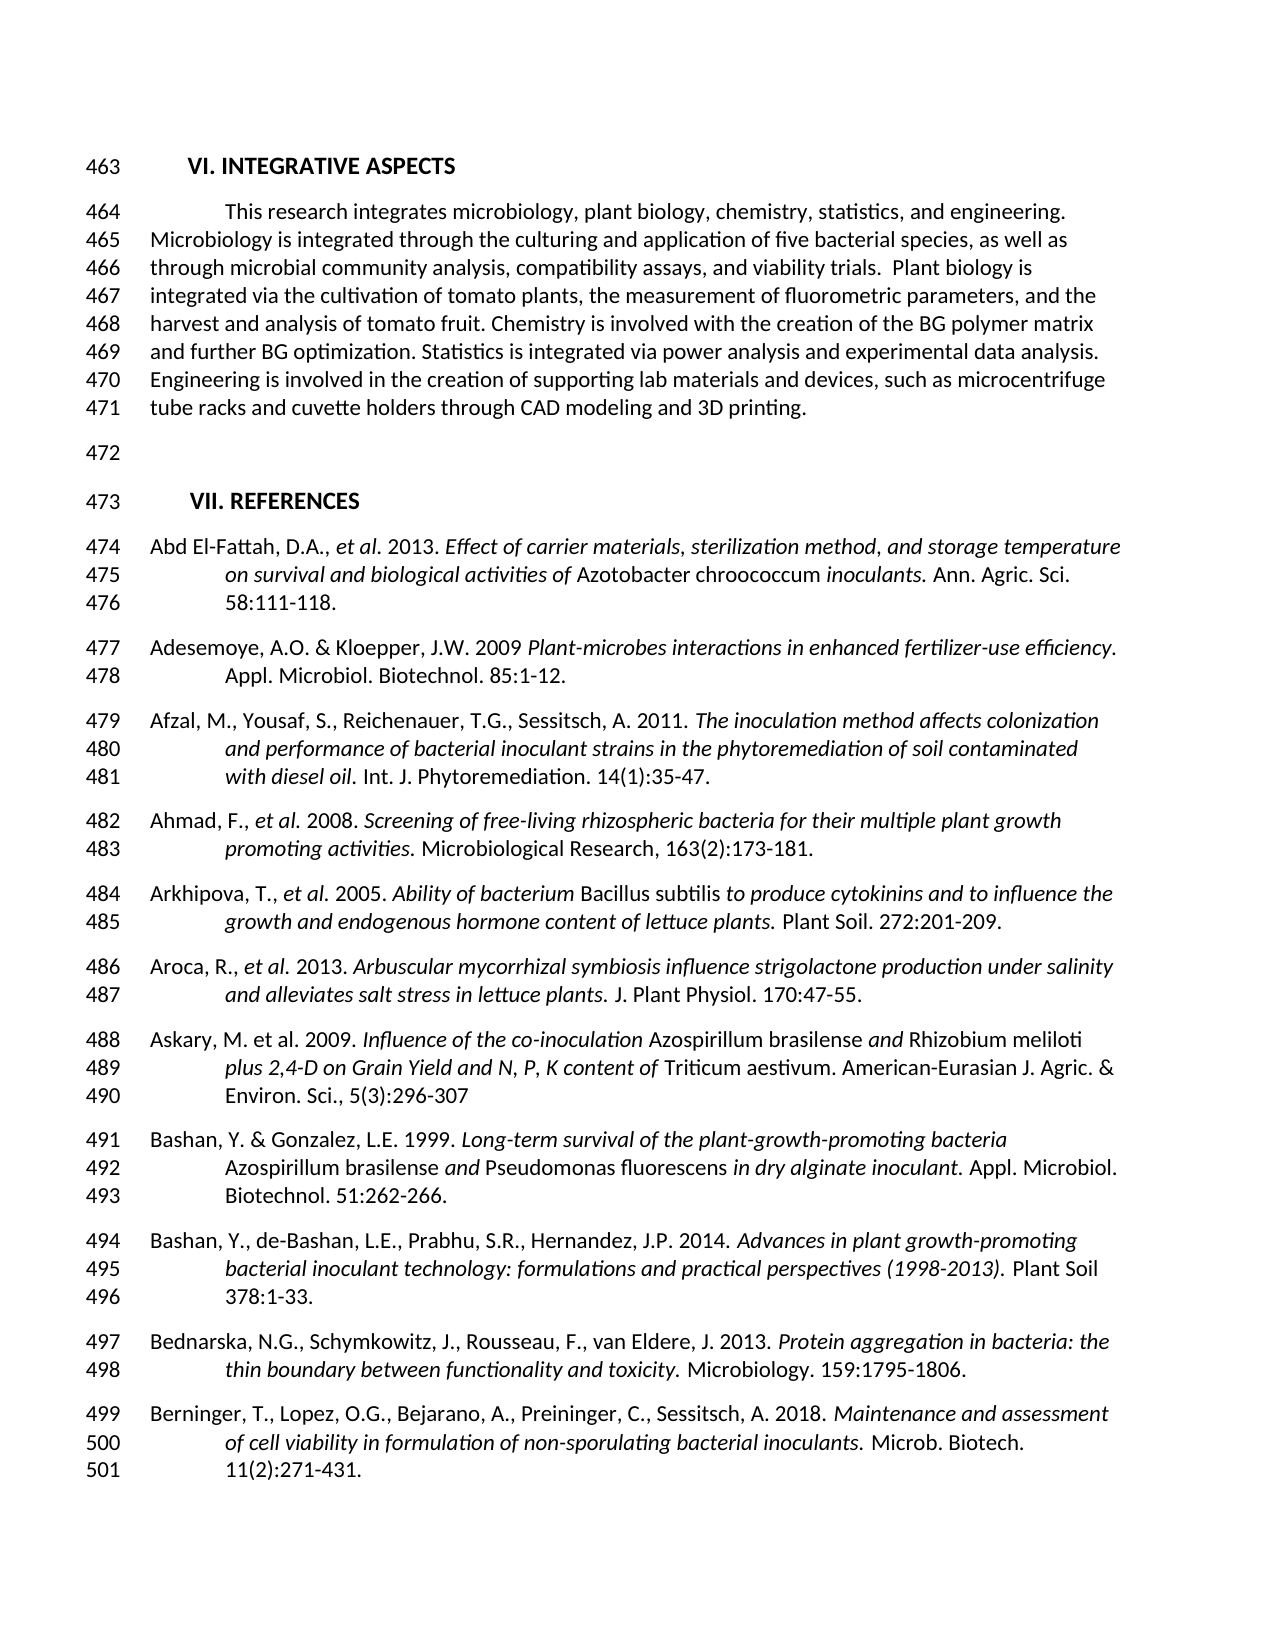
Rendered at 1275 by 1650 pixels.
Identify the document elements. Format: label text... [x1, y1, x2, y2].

text VI. INTEGRATIVE ASPECTS [150, 150, 1125, 181]
text Afzal, M., Yousaf, S., Reichenauer, T.G., Sessitsch, A. 2011. The inoculation method affects colonization and performance of bacterial inoculant strains in the phytoremediation of soil contaminated with diesel oil. Int. J. Phytoremediation. 14(1):35-47. [150, 706, 1125, 790]
text Askary, M. et al. 2009. Influence of the co-inoculation Azospirillum brasilense and Rhizobium meliloti plus 2,4-D on Grain Yield and N, P, K content of Triticum aestivum. American-Eurasian J. Agric. & Environ. Sci., 5(3):296-307 [150, 1025, 1125, 1109]
text Berninger, T., Lopez, O.G., Bejarano, A., Preininger, C., Sessitsch, A. 2018. Maintenance and assessment of cell viability in formulation of non-sporulating bacterial inoculants. Microb. Biotech. 11(2):271-431. [150, 1399, 1125, 1484]
text Adesemoye, A.O. & Kloepper, J.W. 2009 Plant-microbes interactions in enhanced fertilizer-use efficiency. Appl. Microbiol. Biotechnol. 85:1-12. [150, 633, 1125, 689]
text Ahmad, F., et al. 2008. Screening of free-living rhizospheric bacteria for their multiple plant growth promoting activities. Microbiological Research, 163(2):173-181. [150, 807, 1125, 863]
text Bednarska, N.G., Schymkowitz, J., Rousseau, F., van Eldere, J. 2013. Protein aggregation in bacteria: the thin boundary between functionality and toxicity. Microbiology. 159:1795-1806. [150, 1327, 1125, 1383]
text This research integrates microbiology, plant biology, chemistry, statistics, and engineering. Microbiology is integrated through the culturing and application of five bacterial species, as well as through microbial community analysis, compatibility assays, and viability trials. Plant biology is integrated via the cultivation of tomato plants, the measurement of fluorometric parameters, and the harvest and analysis of tomato fruit. Chemistry is involved with the creation of the BG polymer matrix and further BG optimization. Statistics is integrated via power analysis and experimental data analysis. Engineering is involved in the creation of supporting lab materials and devices, such as microcentrifuge tube racks and cuvette holders through CAD modeling and 3D printing. [150, 197, 1125, 421]
text VII. REFERENCES [150, 485, 1125, 516]
text Bashan, Y. & Gonzalez, L.E. 1999. Long-term survival of the plant-growth-promoting bacteria Azospirillum brasilense and Pseudomonas fluorescens in dry alginate inoculant. Appl. Microbiol. Biotechnol. 51:262-266. [150, 1125, 1125, 1209]
text Bashan, Y., de-Bashan, L.E., Prabhu, S.R., Hernandez, J.P. 2014. Advances in plant growth-promoting bacterial inoculant technology: formulations and practical perspectives (1998-2013). Plant Soil 378:1-33. [150, 1226, 1125, 1310]
text Aroca, R., et al. 2013. Arbuscular mycorrhizal symbiosis influence strigolactone production under salinity and alleviates salt stress in lettuce plants. J. Plant Physiol. 170:47-55. [150, 952, 1125, 1008]
text Abd El-Fattah, D.A., et al. 2013. Effect of carrier materials, sterilization method, and storage temperature on survival and biological activities of Azotobacter chroococcum inoculants. Ann. Agric. Sci. 58:111-118. [150, 532, 1125, 616]
text Arkhipova, T., et al. 2005. Ability of bacterium Bacillus subtilis to produce cytokinins and to influence the growth and endogenous hormone content of lettuce plants. Plant Soil. 272:201-209. [150, 879, 1125, 935]
